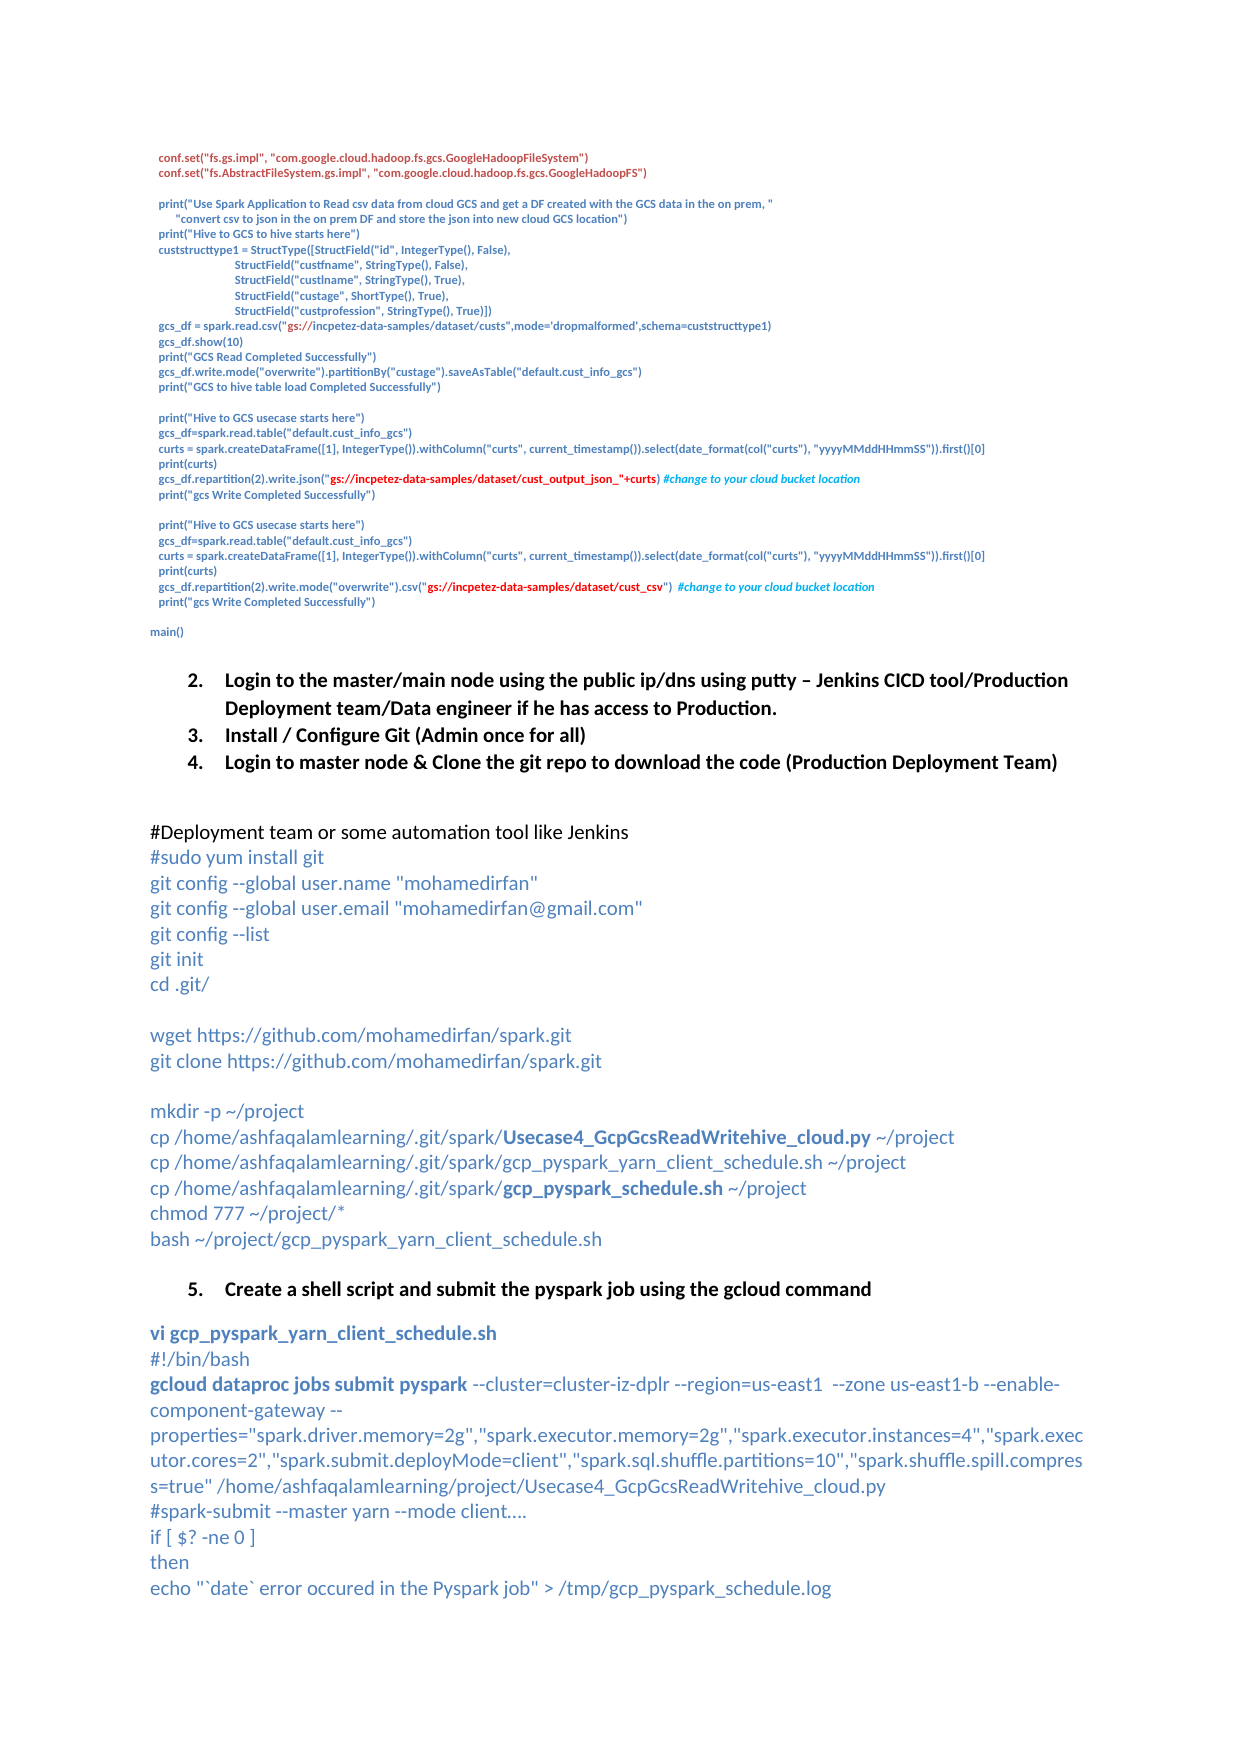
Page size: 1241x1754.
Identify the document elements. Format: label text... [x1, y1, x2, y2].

text #Deployment team or some automation tool like Jenkins [150, 819, 1090, 844]
text gcs_df=spark.read.table("default.cust_info_gcs") [150, 426, 1090, 441]
text #spark-submit --master yarn --mode client…. [150, 1498, 1090, 1524]
text print(curts) [150, 456, 1090, 472]
text gcloud dataproc jobs submit pyspark --cluster=cluster-iz-dplr --region=us-east1 --zone us-east1-b --enable-component-gateway --properties="spark.driver.memory=2g","spark.executor.memory=2g","spark.executor.instances=4","spark.executor.cores=2","spark.submit.deployMode=client","spark.sql.shuffle.partitions=10","spark.shuffle.spill.compress=true" /home/ashfaqalamlearning/project/Usecase4_GcpGcsReadWritehive_cloud.py [150, 1371, 1090, 1498]
text cp /home/ashfaqalamlearning/.git/spark/gcp_pyspark_yarn_client_schedule.sh ~/project [150, 1149, 1090, 1175]
text wget https://github.com/mohamedirfan/spark.git [150, 1022, 1090, 1048]
text cd .git/ [150, 972, 1090, 997]
text gcs_df.show(10) [150, 334, 1090, 349]
text gcs_df.repartition(2).write.json("gs://incpetez-data-samples/dataset/cust_output_json_"+curts) #change to your cloud bucket location [150, 472, 1090, 487]
text curts = spark.createDataFrame([1], IntegerType()).withColumn("curts", current_timestamp()).select(date_format(col("curts"), "yyyyMMddHHmmSS")).first()[0] [150, 548, 1090, 563]
text bash ~/project/gcp_pyspark_yarn_client_schedule.sh [150, 1226, 1090, 1251]
text gcs_df.write.mode("overwrite").partitionBy("custage").saveAsTable("default.cust_info_gcs") [150, 364, 1090, 380]
text #!/bin/bash [150, 1346, 1090, 1371]
list Install / Configure Git (Admin once for all) [187, 722, 1090, 748]
text main() [150, 625, 1090, 640]
text StructField("custprofession", StringType(), True)]) [150, 303, 1090, 318]
text gcs_df.repartition(2).write.mode("overwrite").csv("gs://incpetez-data-samples/dataset/cust_csv") #change to your cloud bucket location [150, 579, 1090, 594]
text print("GCS Read Completed Successfully") [150, 349, 1090, 364]
list Create a shell script and submit the pyspark job using the gcloud command [187, 1277, 1090, 1302]
text curts = spark.createDataFrame([1], IntegerType()).withColumn("curts", current_timestamp()).select(date_format(col("curts"), "yyyyMMddHHmmSS")).first()[0] [150, 441, 1090, 456]
list Login to master node & Clone the git repo to download the code (Production Deployment Team) [187, 749, 1090, 775]
text git clone https://github.com/mohamedirfan/spark.git [150, 1048, 1090, 1073]
text print("gcs Write Completed Successfully") [150, 594, 1090, 609]
text #sudo yum install git [150, 844, 1090, 870]
text print("gcs Write Completed Successfully") [150, 487, 1090, 502]
text StructField("custlname", StringType(), True), [150, 272, 1090, 288]
text print("GCS to hive table load Completed Successfully") [150, 380, 1090, 395]
text print("Hive to GCS to hive starts here") [150, 227, 1090, 242]
text custstructtype1 = StructType([StructField("id", IntegerType(), False), [150, 242, 1090, 257]
text mkdir -p ~/project [150, 1099, 1090, 1124]
text git config --global user.name "mohamedirfan" [150, 870, 1090, 895]
text gcs_df = spark.read.csv("gs://incpetez-data-samples/dataset/custs",mode='dropmalformed',schema=custstructtype1) [150, 318, 1090, 334]
text print("Hive to GCS usecase starts here") [150, 410, 1090, 426]
text cp /home/ashfaqalamlearning/.git/spark/gcp_pyspark_schedule.sh ~/project [150, 1175, 1090, 1200]
list Login to the master/main node using the public ip/dns using putty – Jenkins CICD tool/Production Deployment team/Data engineer if he has access to Production. [187, 667, 1090, 720]
text git config --list [150, 921, 1090, 946]
text print("Use Spark Application to Read csv data from cloud GCS and get a DF created with the GCS data in the on prem, " [150, 196, 1090, 211]
text "convert csv to json in the on prem DF and store the json into new cloud GCS location") [150, 211, 1090, 227]
text git config --global user.email "mohamedirfan@gmail.com" [150, 895, 1090, 921]
text conf.set("fs.gs.impl", "com.google.cloud.hadoop.fs.gcs.GoogleHadoopFileSystem") [150, 150, 1090, 165]
text gcs_df=spark.read.table("default.cust_info_gcs") [150, 533, 1090, 548]
text git init [150, 946, 1090, 972]
text if [ $? -ne 0 ] [150, 1524, 1090, 1549]
text then [150, 1549, 1090, 1575]
text StructField("custfname", StringType(), False), [150, 257, 1090, 272]
text conf.set("fs.AbstractFileSystem.gs.impl", "com.google.cloud.hadoop.fs.gcs.GoogleHadoopFS") [150, 165, 1090, 181]
text StructField("custage", ShortType(), True), [150, 288, 1090, 303]
text print("Hive to GCS usecase starts here") [150, 517, 1090, 533]
text vi gcp_pyspark_yarn_client_schedule.sh [150, 1321, 1090, 1346]
text cp /home/ashfaqalamlearning/.git/spark/Usecase4_GcpGcsReadWritehive_cloud.py ~/project [150, 1124, 1090, 1149]
text echo "`date` error occured in the Pyspark job" > /tmp/gcp_pyspark_schedule.log [150, 1575, 1090, 1600]
text print(curts) [150, 563, 1090, 579]
text chmod 777 ~/project/* [150, 1200, 1090, 1226]
